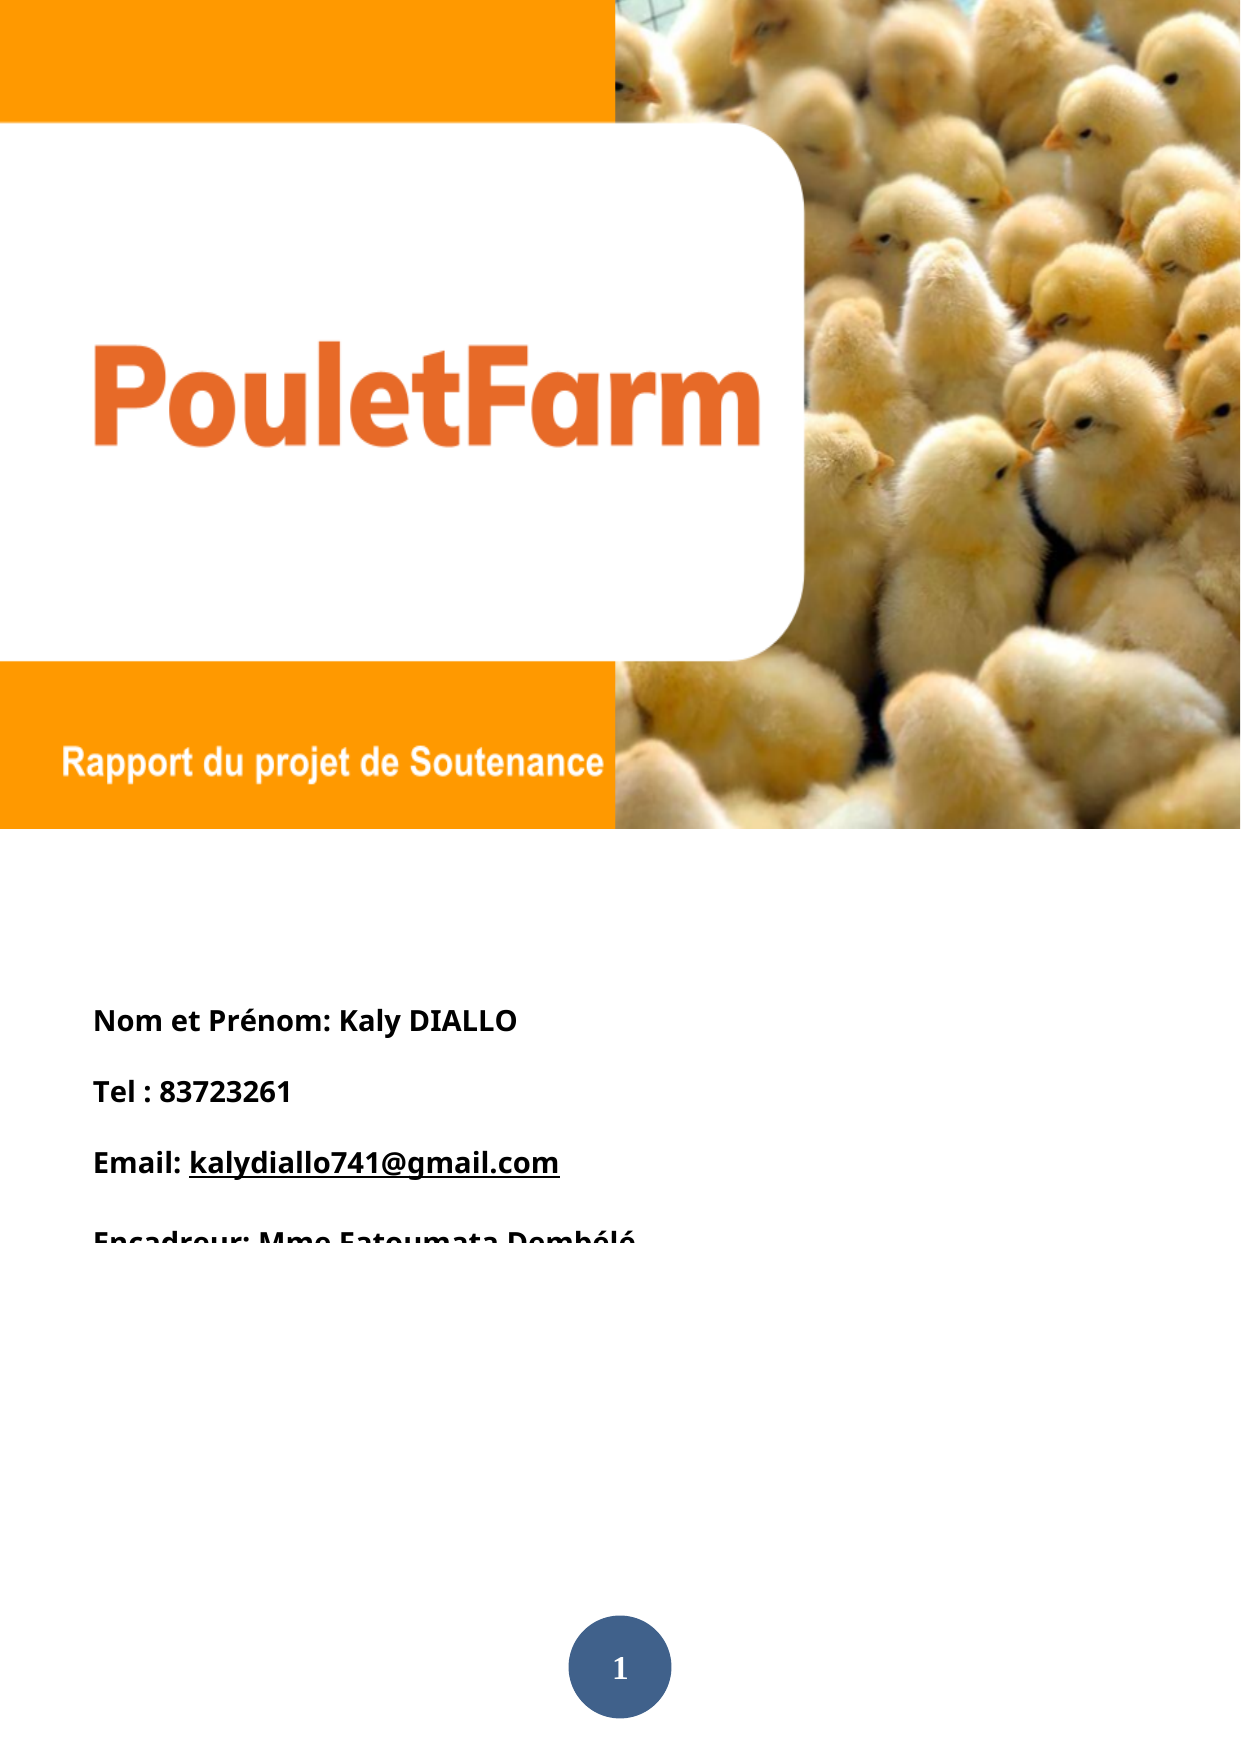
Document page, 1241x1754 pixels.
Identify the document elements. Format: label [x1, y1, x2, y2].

picture [0, 0, 1241, 829]
